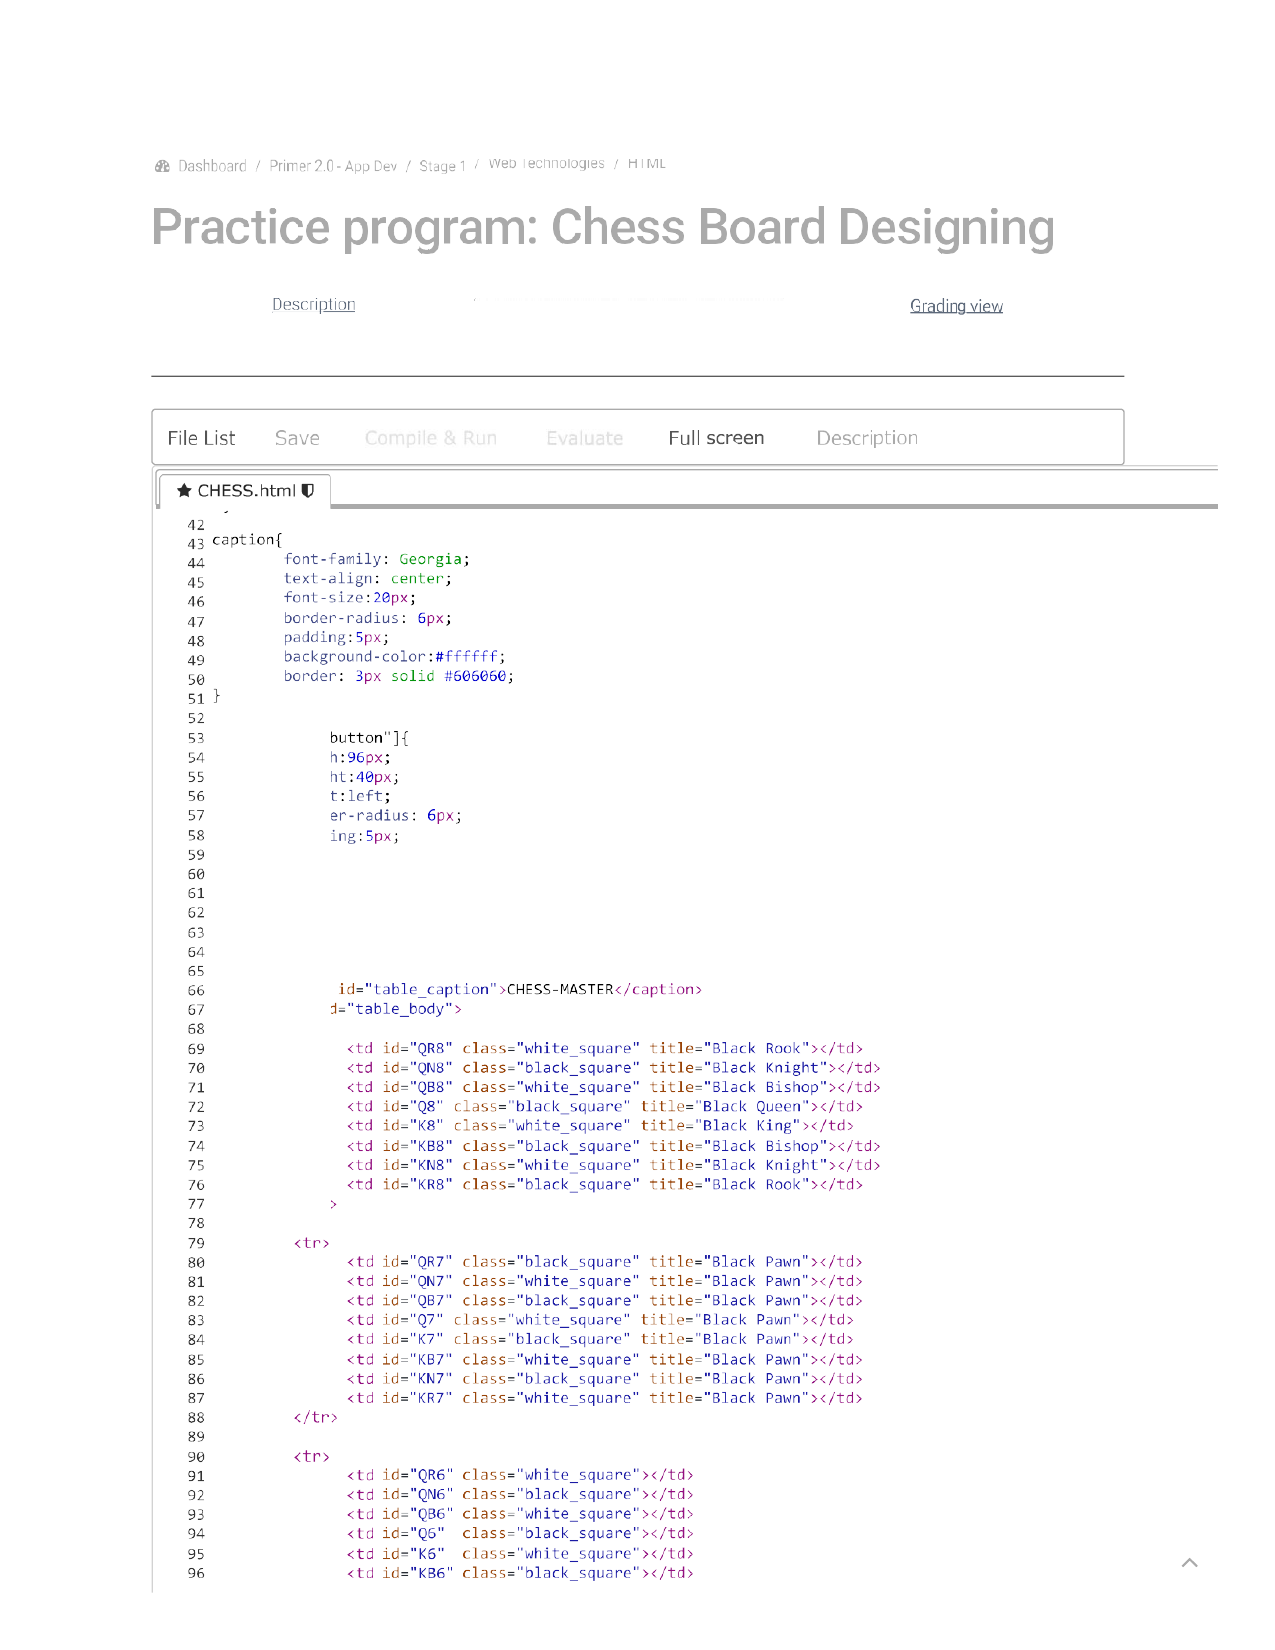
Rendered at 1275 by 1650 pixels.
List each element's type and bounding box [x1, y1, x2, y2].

picture [185, 217, 224, 244]
picture [1029, 217, 1053, 254]
picture [463, 1468, 693, 1581]
picture [963, 217, 986, 244]
picture [383, 1468, 452, 1578]
picture [347, 1255, 373, 1403]
picture [383, 1255, 862, 1406]
picture [670, 430, 699, 445]
picture [154, 208, 181, 244]
picture [365, 429, 496, 448]
picture [585, 206, 607, 244]
picture [911, 298, 957, 312]
picture [226, 211, 266, 244]
picture [337, 160, 464, 174]
picture [818, 430, 872, 445]
picture [898, 217, 920, 244]
picture [155, 159, 333, 172]
picture [372, 217, 412, 244]
picture [1003, 217, 1025, 244]
picture [272, 298, 355, 314]
picture [970, 299, 1003, 312]
picture [159, 474, 880, 1578]
picture [415, 217, 439, 254]
picture [730, 217, 755, 244]
picture [276, 430, 319, 445]
picture [474, 159, 666, 171]
picture [611, 217, 635, 244]
picture [553, 208, 581, 244]
picture [169, 430, 197, 445]
picture [347, 1469, 373, 1578]
picture [701, 208, 727, 244]
picture [785, 206, 824, 244]
picture [444, 217, 482, 244]
picture [280, 217, 303, 244]
picture [205, 430, 235, 445]
picture [841, 208, 868, 244]
picture [935, 217, 959, 254]
picture [637, 217, 659, 244]
picture [662, 217, 684, 244]
picture [428, 809, 460, 824]
picture [872, 217, 895, 244]
picture [874, 430, 917, 448]
picture [546, 429, 623, 446]
picture [306, 217, 329, 244]
picture [486, 217, 524, 244]
picture [758, 217, 781, 244]
picture [345, 217, 368, 254]
